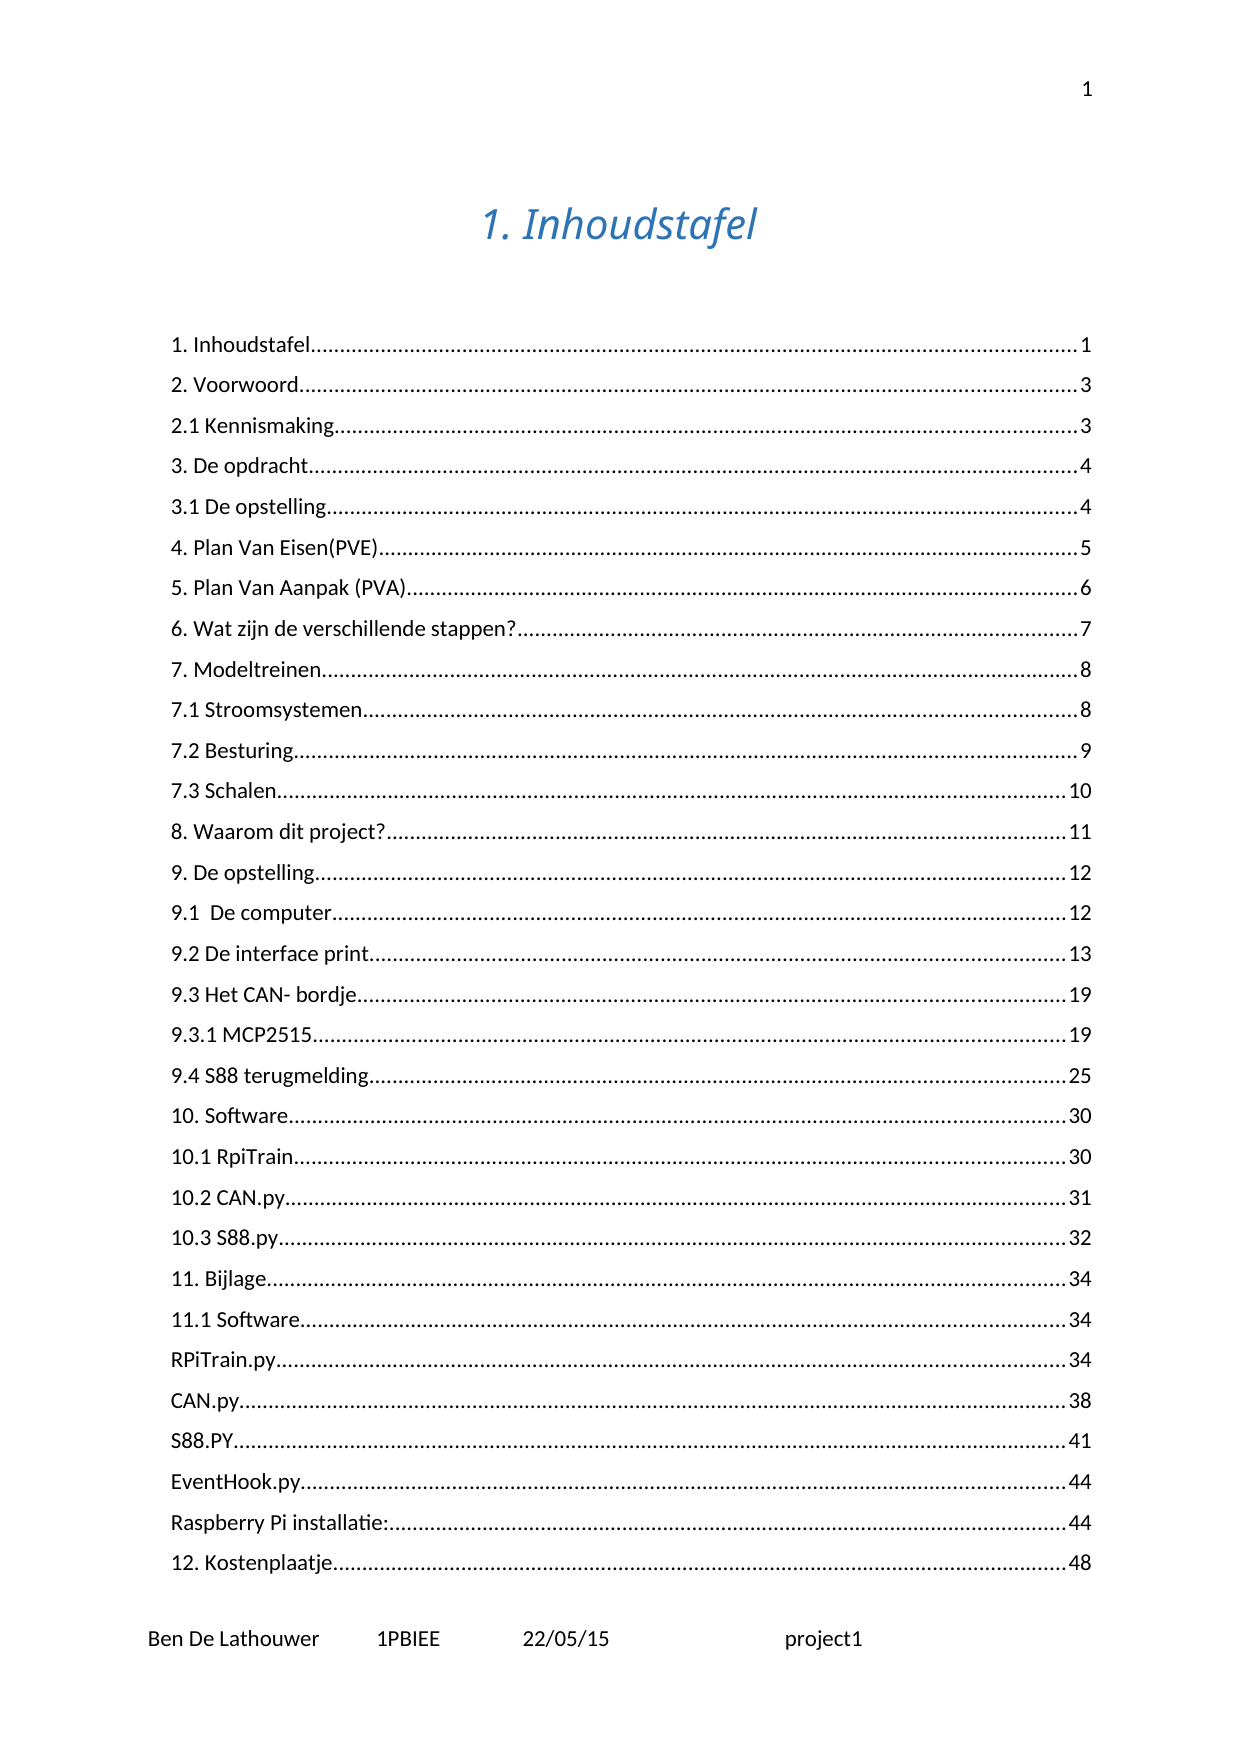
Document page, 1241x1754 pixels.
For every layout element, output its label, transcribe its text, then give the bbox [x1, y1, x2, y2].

subtitle 1. Inhoudstafel [148, 194, 1093, 251]
